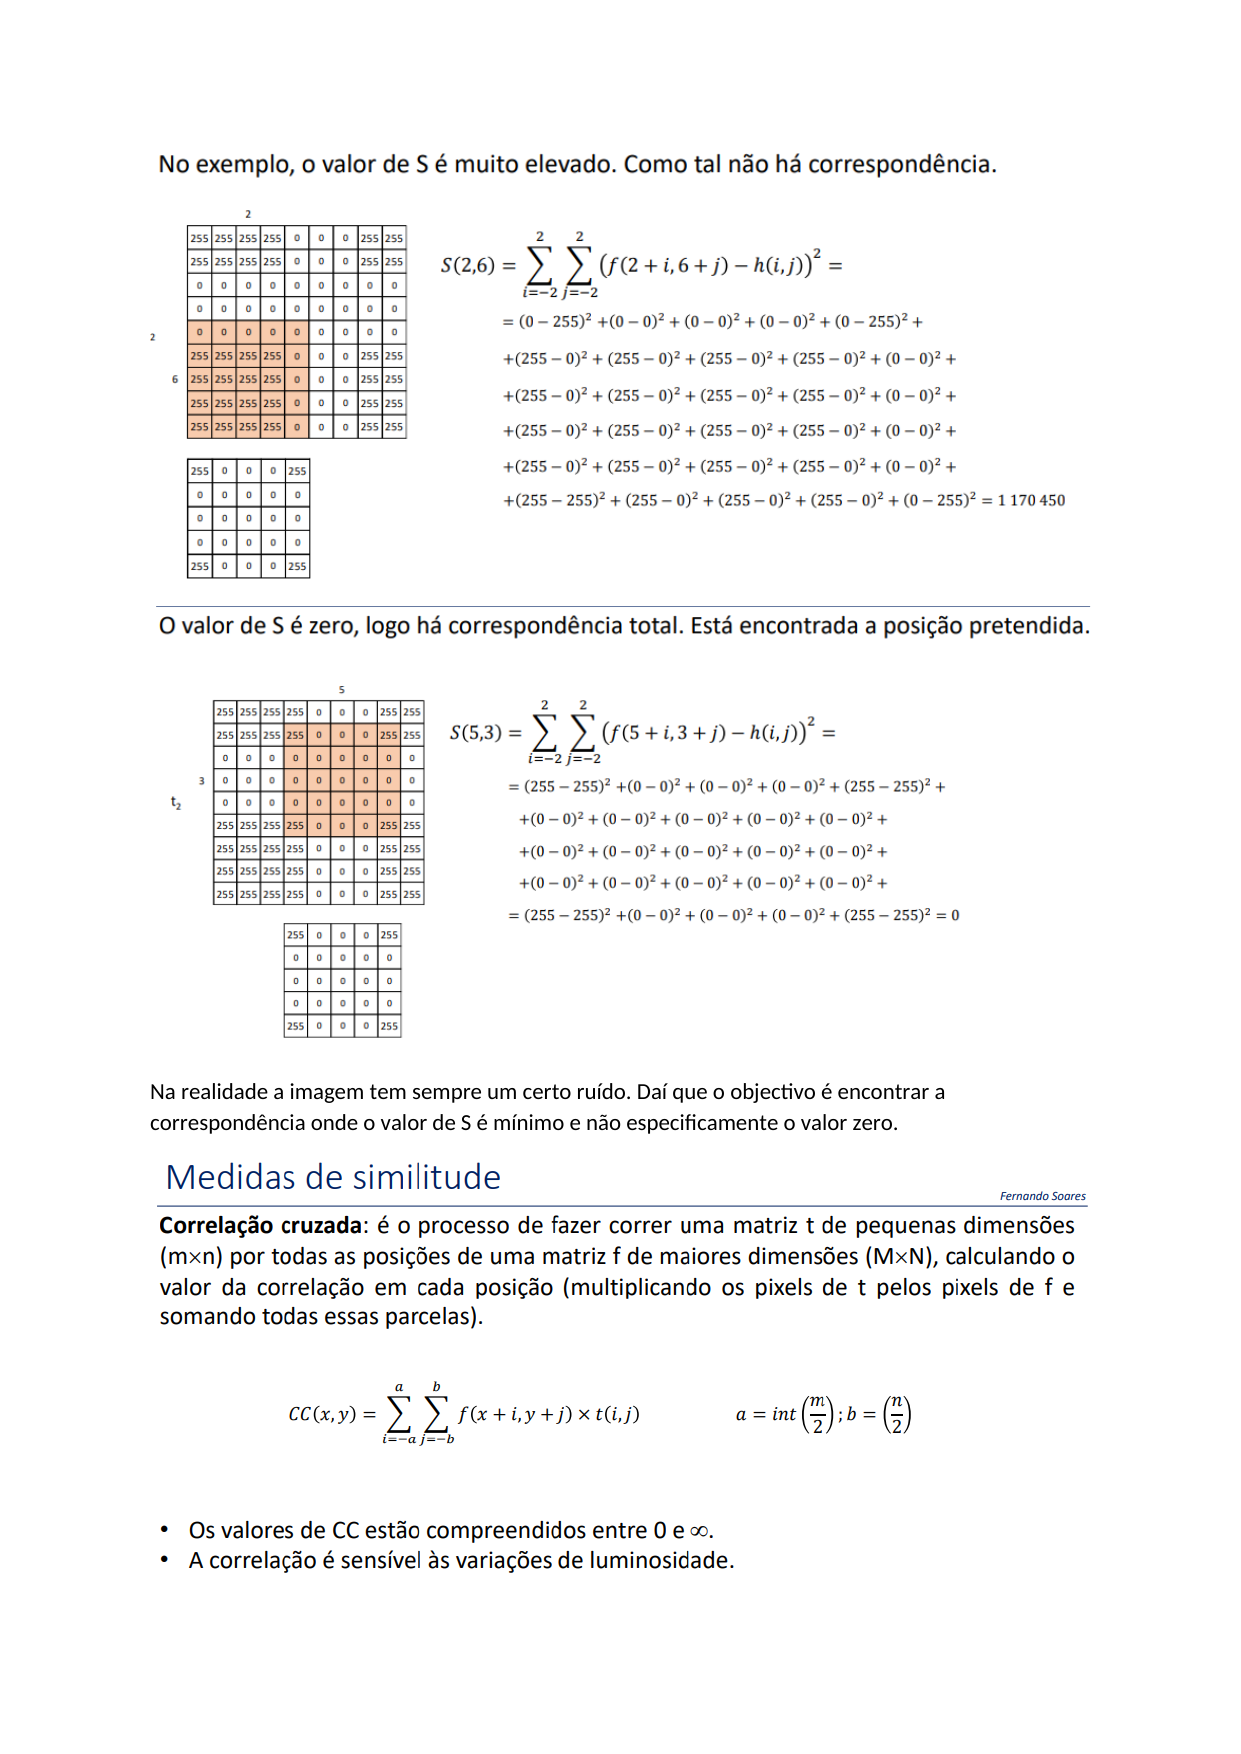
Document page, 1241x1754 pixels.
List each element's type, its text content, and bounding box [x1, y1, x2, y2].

picture [150, 606, 1091, 1059]
picture [150, 150, 1091, 588]
text Na realidade a imagem tem sempre um certo ruído. Daí que o objectivo é encontrar a correspondência onde o valor de S é mínimo e não especificamente o valor zero. [150, 1077, 1090, 1136]
picture [150, 1154, 1091, 1581]
